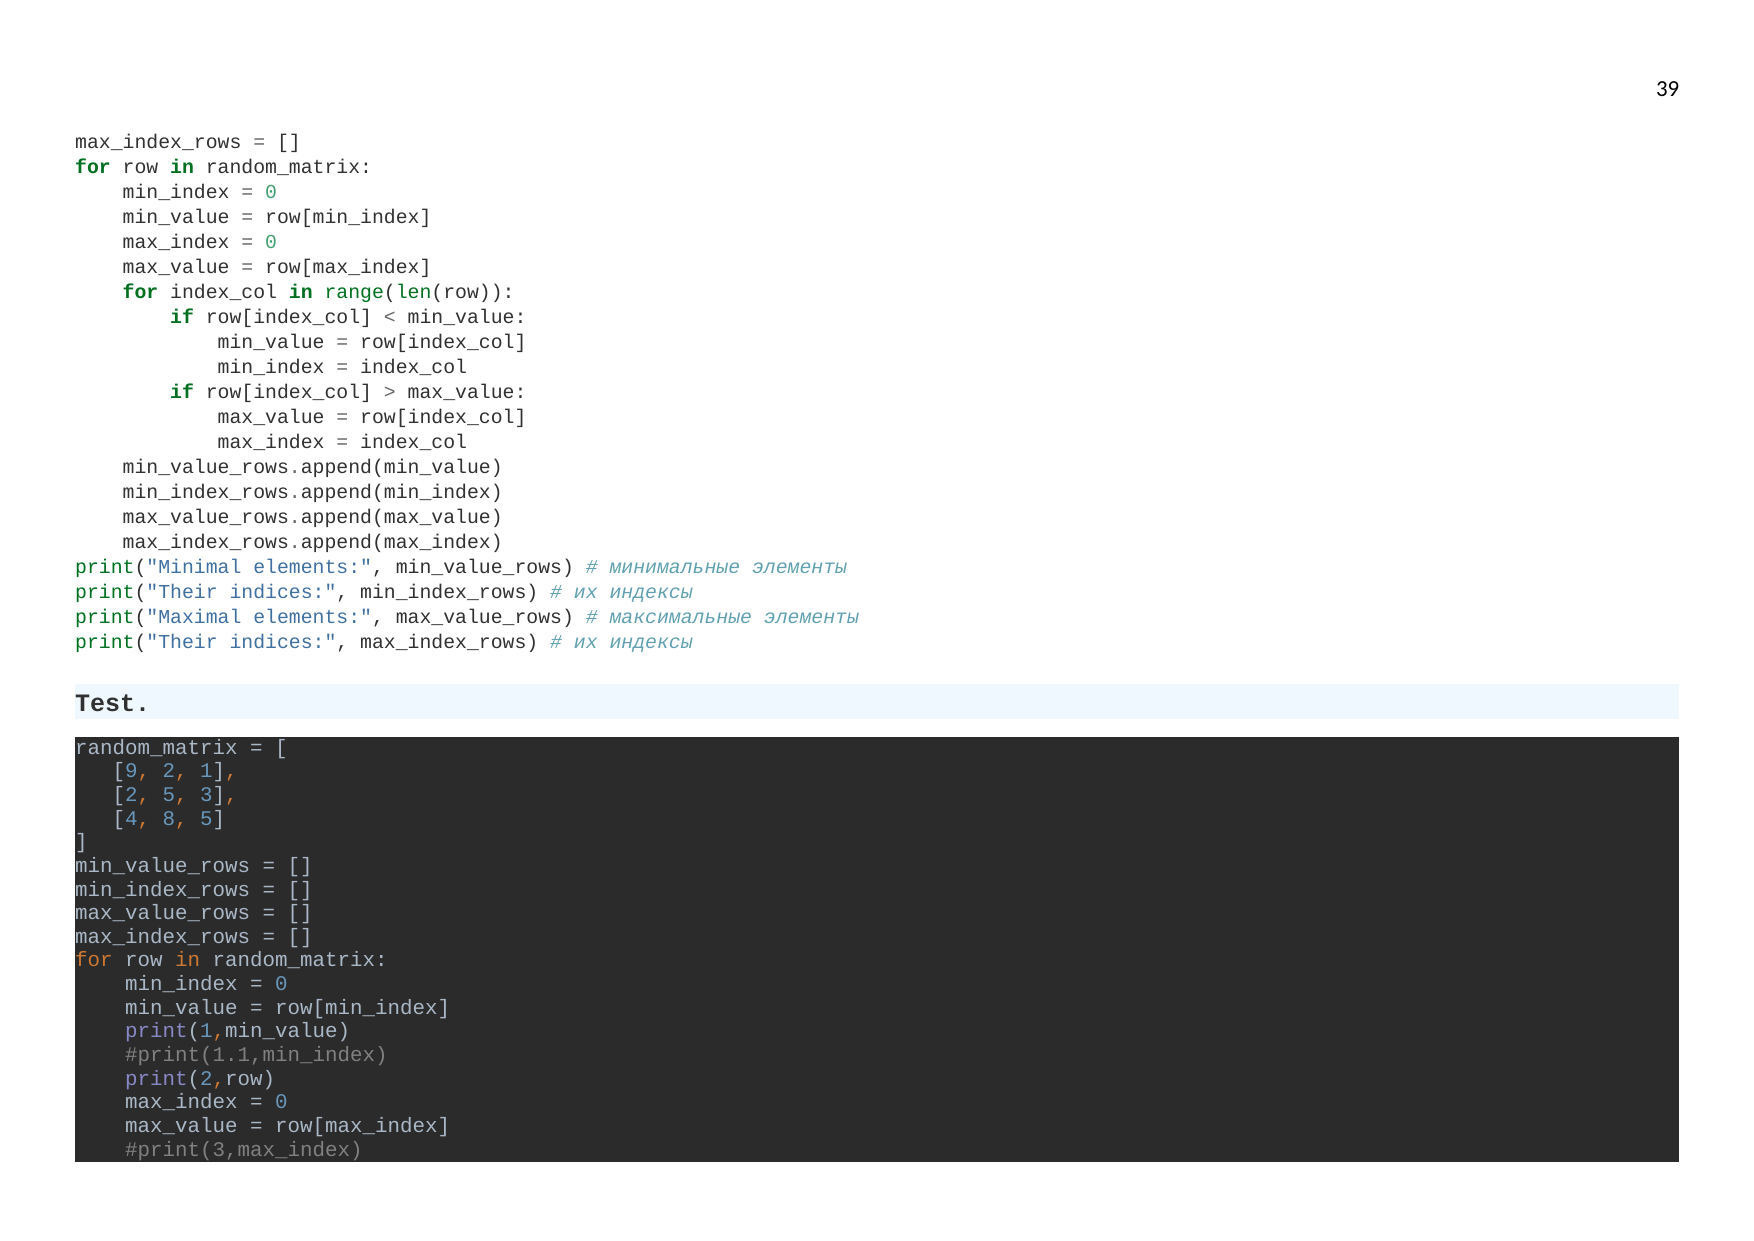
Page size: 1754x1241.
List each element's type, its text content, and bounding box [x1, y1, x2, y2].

text max_value = row[index_col] [75, 405, 1679, 430]
text max_index_rows = [] [75, 130, 1679, 155]
text min_value_rows.append(min_value) [75, 455, 1679, 480]
text max_index = index_col [75, 430, 1679, 455]
text print("Their indices:", max_index_rows) # их индексы [75, 630, 1679, 655]
text max_value_rows.append(max_value) [75, 505, 1679, 530]
text min_value = row[index_col] [75, 330, 1679, 355]
text min_value = row[min_index] [75, 205, 1679, 230]
text if row[index_col] > max_value: [75, 380, 1679, 405]
text min_index = index_col [75, 355, 1679, 380]
text if row[index_col] < min_value: [75, 305, 1679, 330]
text max_value = row[max_index] [75, 255, 1679, 280]
text max_index = 0 [75, 230, 1679, 255]
text min_index = 0 [75, 180, 1679, 205]
text print("Their indices:", min_index_rows) # их индексы [75, 580, 1679, 605]
text print("Minimal elements:", min_value_rows) # минимальные элементы [75, 555, 1679, 580]
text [75, 737, 1679, 1162]
text for row in random_matrix: [75, 155, 1679, 180]
text Test. [75, 684, 1679, 719]
text for index_col in range(len(row)): [75, 280, 1679, 305]
text min_index_rows.append(min_index) [75, 480, 1679, 505]
text print("Maximal elements:", max_value_rows) # максимальные элементы [75, 605, 1679, 630]
text max_index_rows.append(max_index) [75, 530, 1679, 555]
